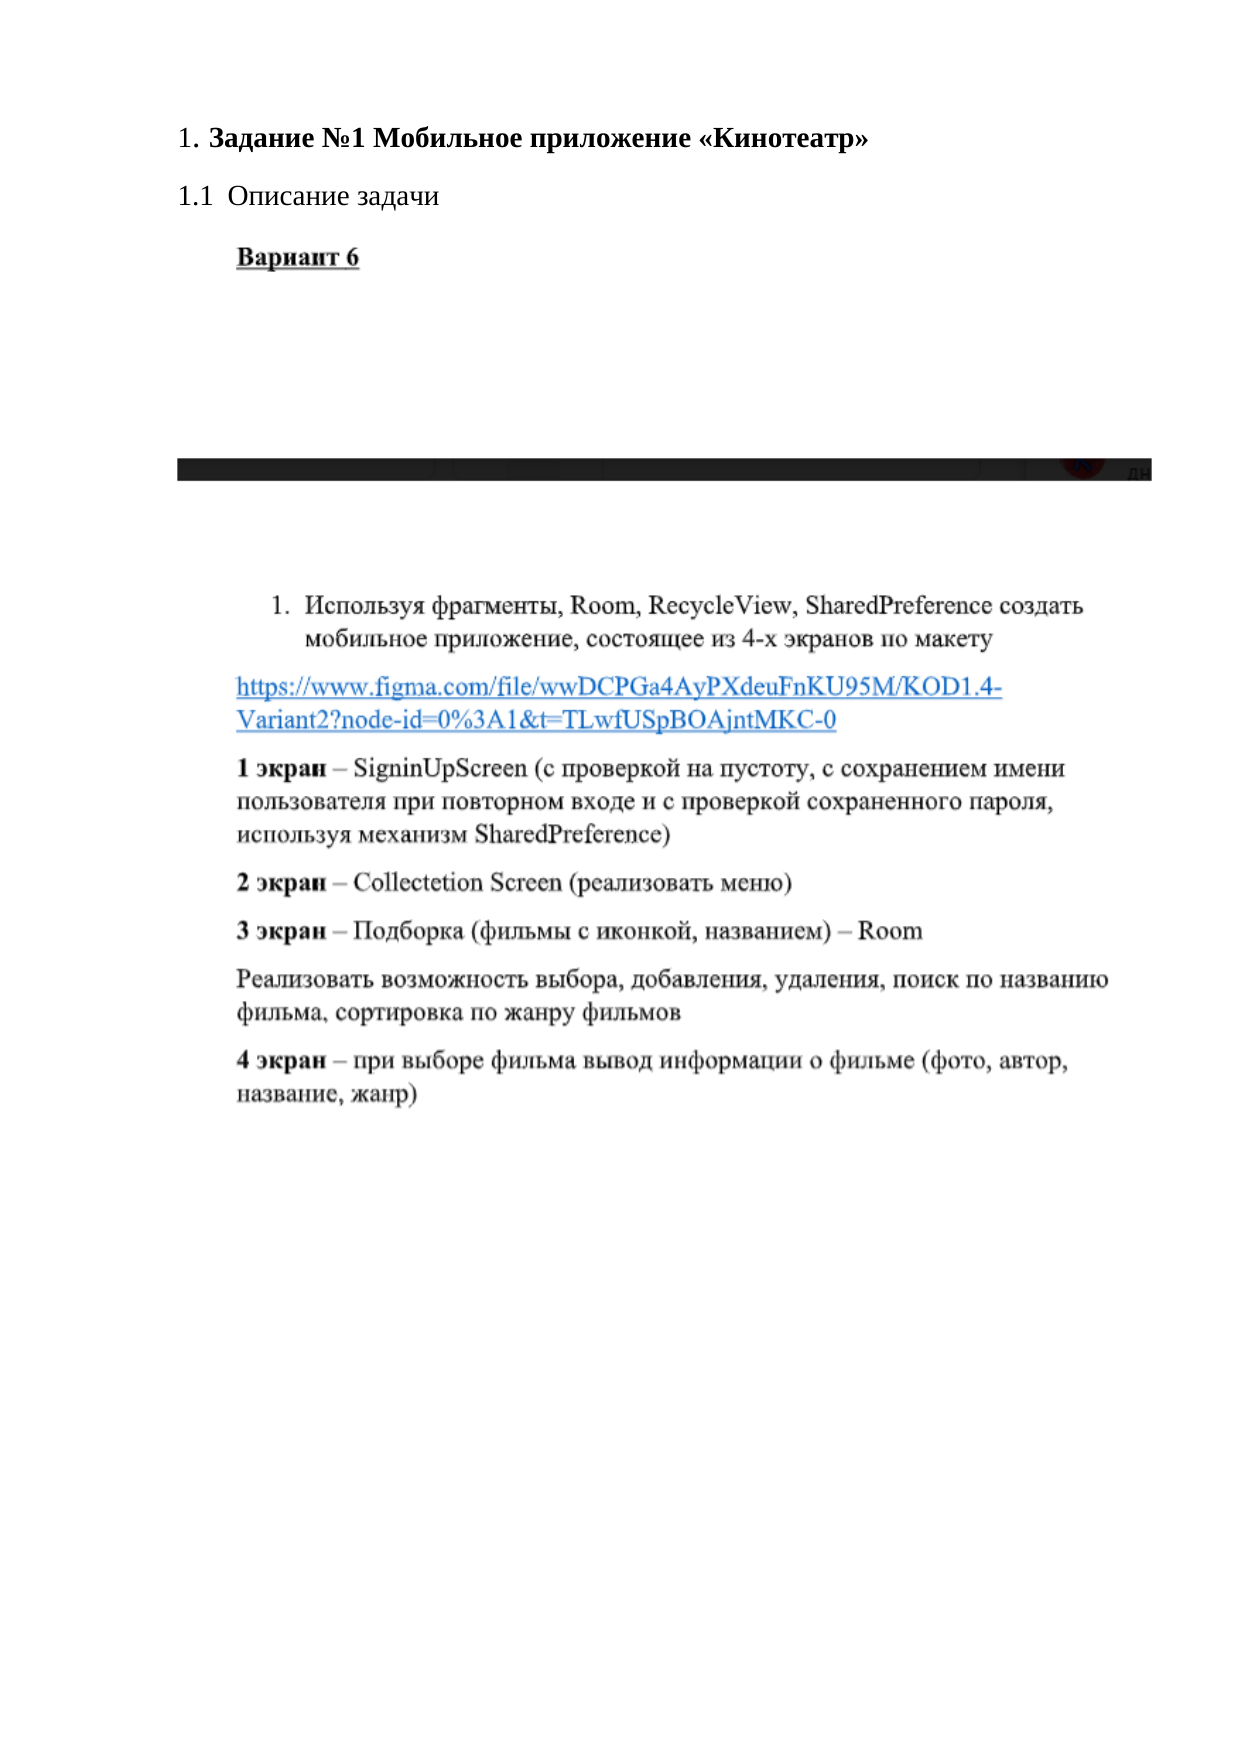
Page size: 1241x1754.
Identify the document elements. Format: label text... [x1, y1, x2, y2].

subtitle 1. Задание №1 Мобильное приложение «Кинотеатр» [177, 116, 1152, 155]
picture [177, 228, 1152, 1116]
subtitle Описание задачи [177, 178, 1152, 212]
